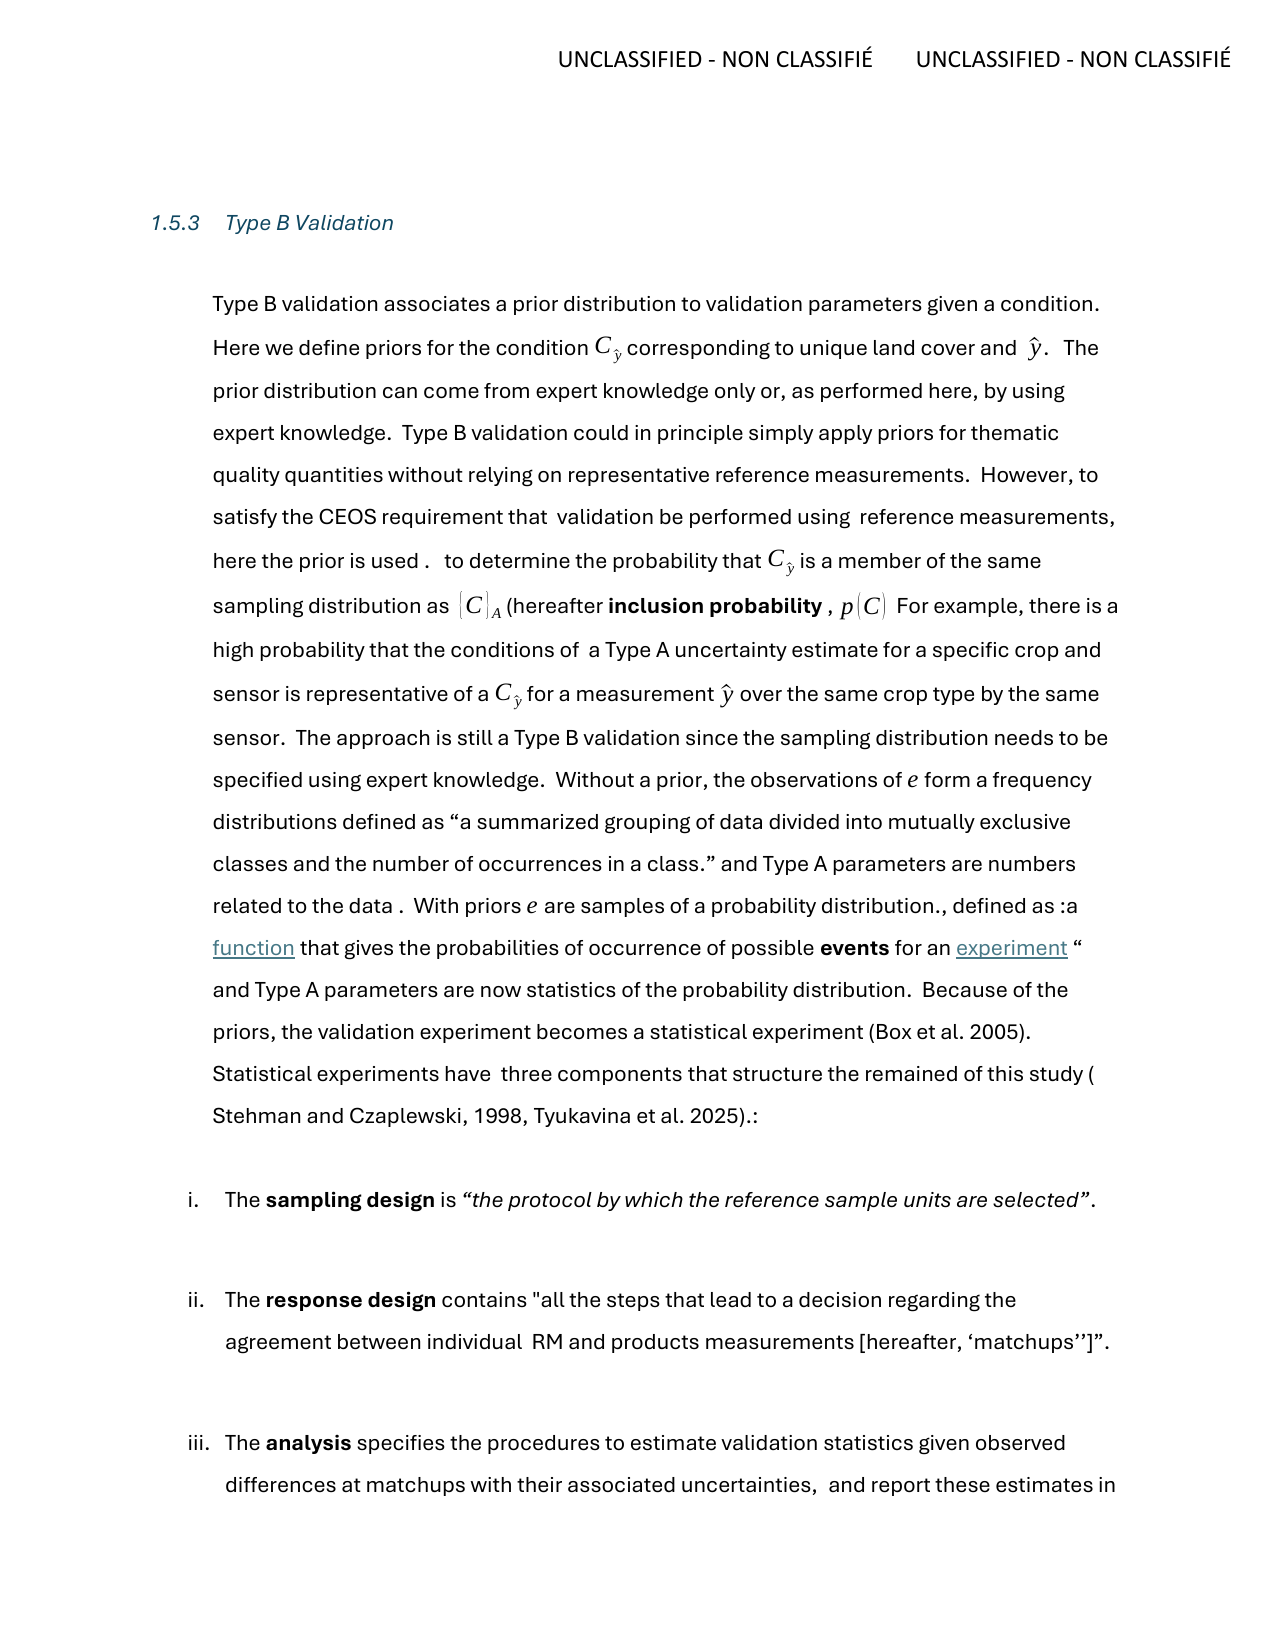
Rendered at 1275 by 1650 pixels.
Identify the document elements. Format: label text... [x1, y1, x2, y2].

list The response design contains "all the steps that lead to a decision regarding the agreement between individual RM and products measurements [hereafter, ‘matchups’’]”. [187, 1286, 1125, 1356]
list Type B validation associates a prior distribution to validation parameters given a condition. Here we define priors for the condition corresponding to unique land cover and . The prior distribution can come from expert knowledge only or, as performed here, by using expert knowledge. Type B validation could in principle simply apply priors for thematic quality quantities without relying on representative reference measurements. However, to satisfy the CEOS requirement that validation be performed using reference measurements, here the prior is used . to determine the probability that is a member of the same sampling distribution as (hereafter inclusion probability , For example, there is a high probability that the conditions of a Type A uncertainty estimate for a specific crop and sensor is representative of a for a measurement over the same crop type by the same sensor. The approach is still a Type B validation since the sampling distribution needs to be specified using expert knowledge. Without a prior, the observations of form a frequency distributions defined as “a summarized grouping of data divided into mutually exclusive classes and the number of occurrences in a class.” and Type A parameters are numbers related to the data . With priors are samples of a probability distribution., defined as :a function that gives the probabilities of occurrence of possible events for an experiment “ and Type A parameters are now statistics of the probability distribution. Because of the priors, the validation experiment becomes a statistical experiment (Box et al. 2005). Statistical experiments have three components that structure the remained of this study ( Tyukavina et al. 2025).: [212, 290, 1125, 1129]
subtitle Type B Validation [150, 209, 1125, 237]
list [187, 1429, 1125, 1499]
list The sampling design is “the protocol by which the reference sample units are selected”. [187, 1185, 1125, 1213]
